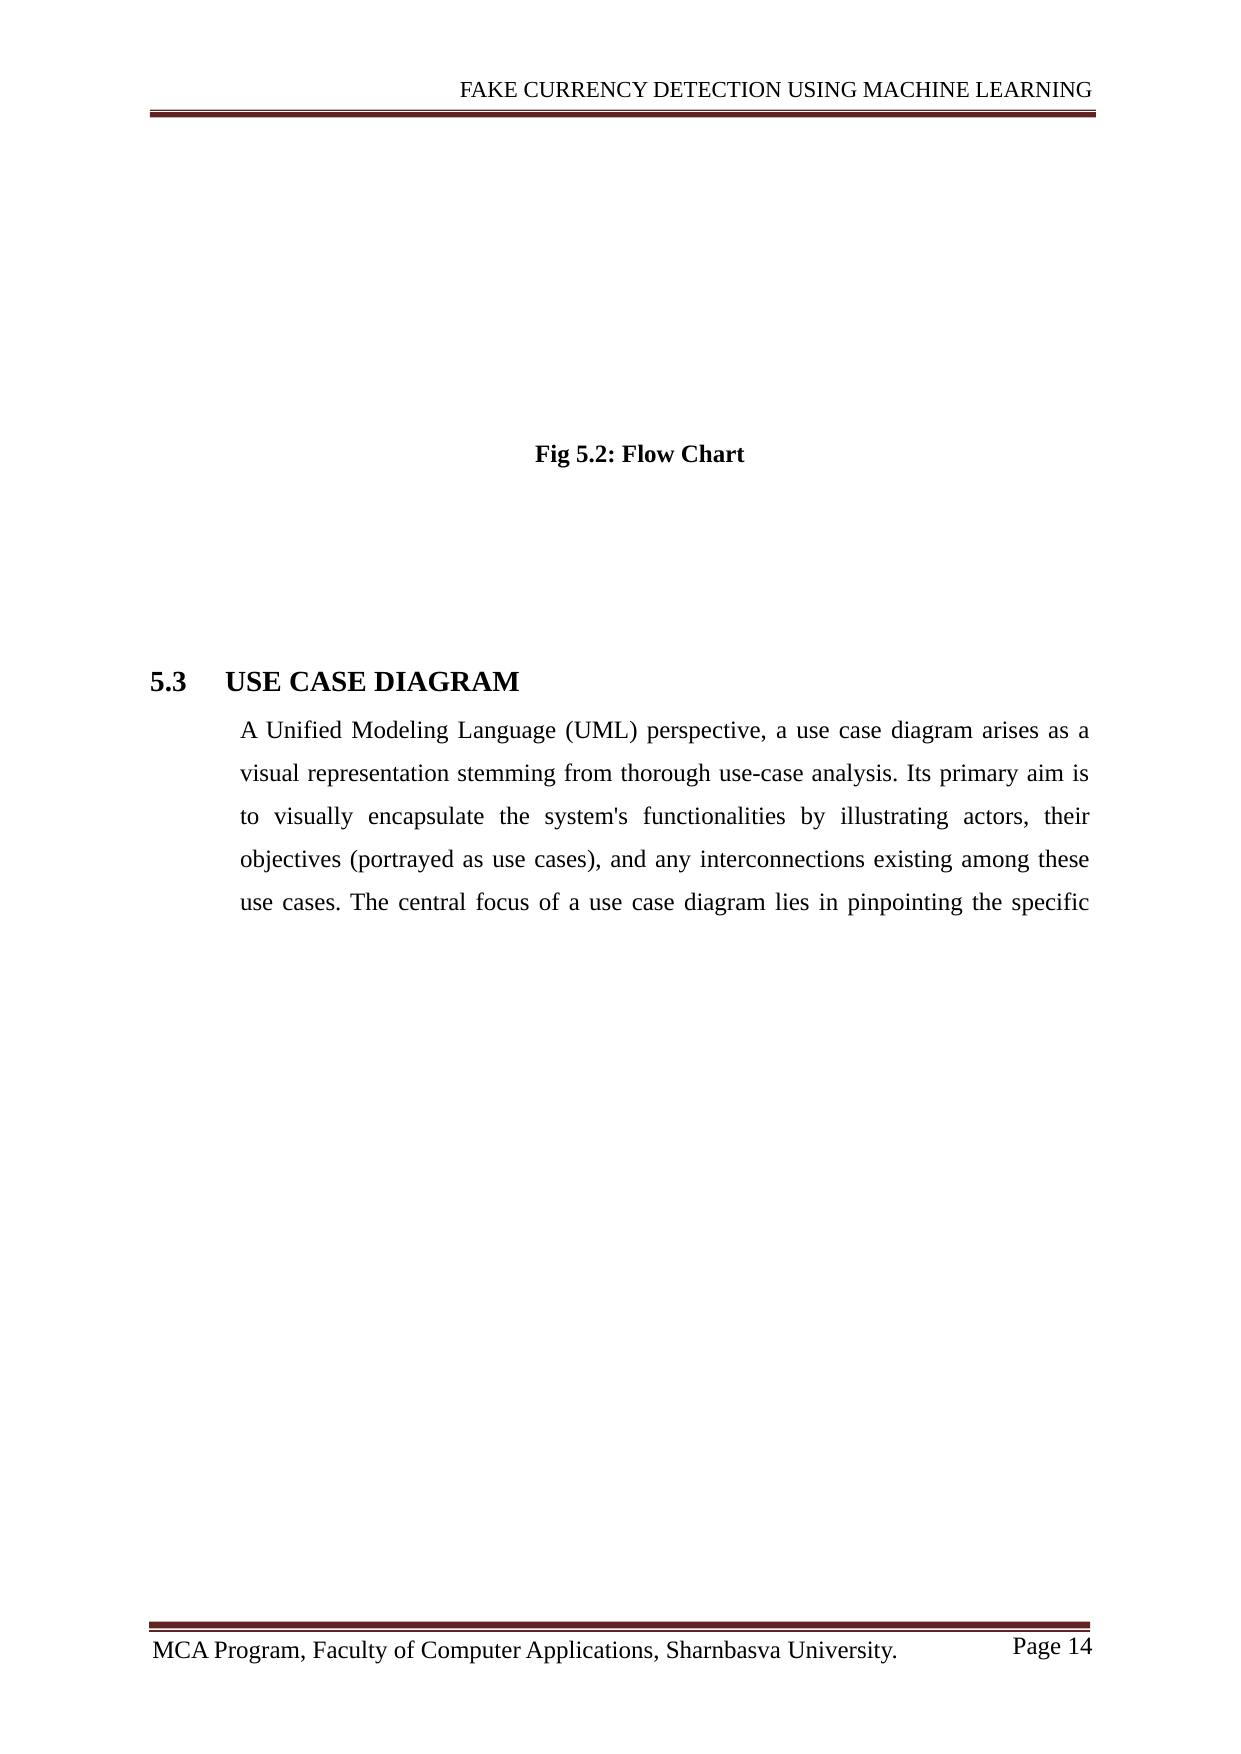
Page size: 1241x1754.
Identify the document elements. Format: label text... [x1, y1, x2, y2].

list USE CASE DIAGRAM [150, 664, 1090, 698]
text Fig 5.2: Flow Chart [150, 439, 1090, 468]
list A Unified Modeling Language (UML) perspective, a use case diagram arises as a visual representation stemming from thorough use-case analysis. Its primary aim is to visually encapsulate the system's functionalities by illustrating actors, their objectives (portrayed as use cases), and any interconnections existing among these use cases. The central focus of a use case diagram lies in pinpointing the specific system operations carried out for each actor, often depicted by their designated roles. [240, 715, 1090, 916]
